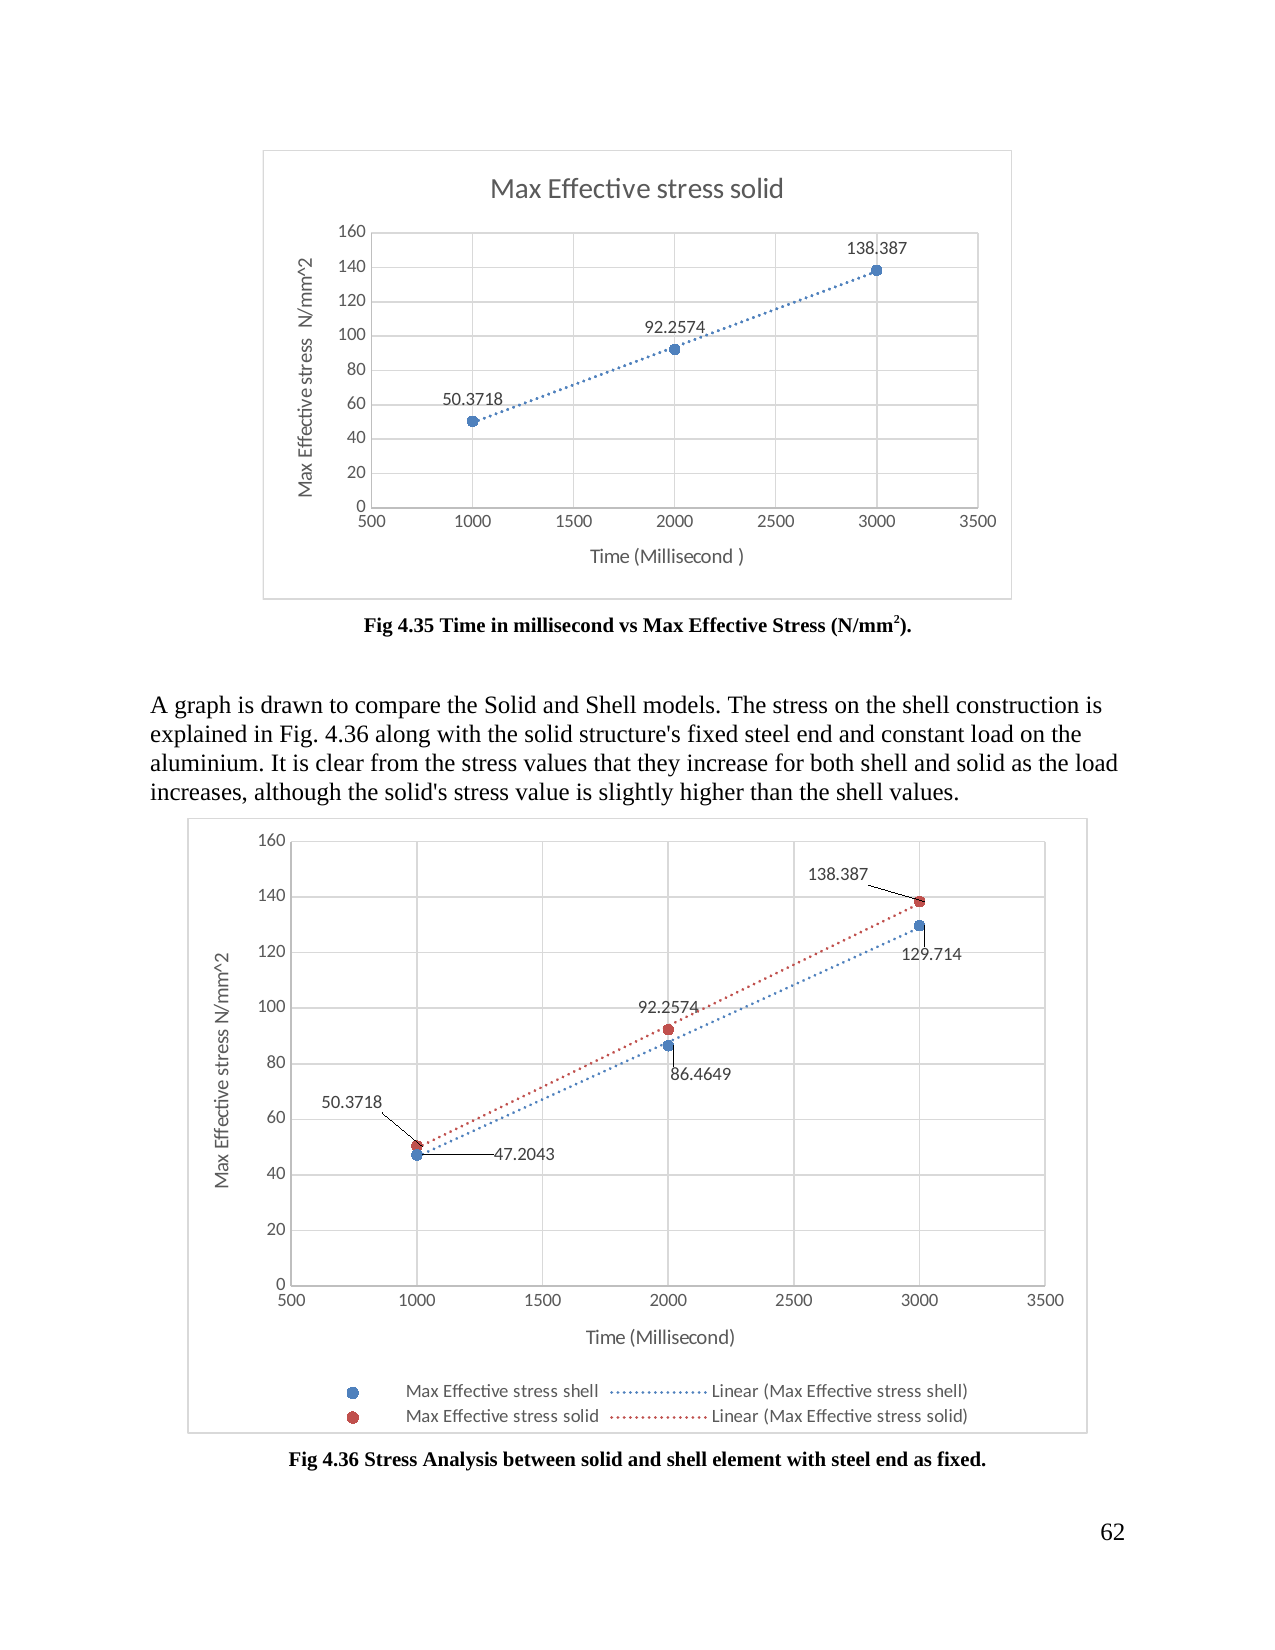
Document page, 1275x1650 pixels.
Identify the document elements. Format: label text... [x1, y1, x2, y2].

text A graph is drawn to compare the Solid and Shell models. The stress on the shell construction is explained in Fig. 4.36 along with the solid structure's fixed steel end and constant load on the aluminium. It is clear from the stress values that they increase for both shell and solid as the load increases, although the solid's stress value is slightly higher than the shell values. [150, 690, 1125, 805]
text Fig 4.36 Stress Analysis between solid and shell element with steel end as fixed. [150, 1446, 1125, 1471]
text Fig 4.35 Time in millisecond vs Max Effective Stress (N/mm2). [150, 612, 1125, 637]
